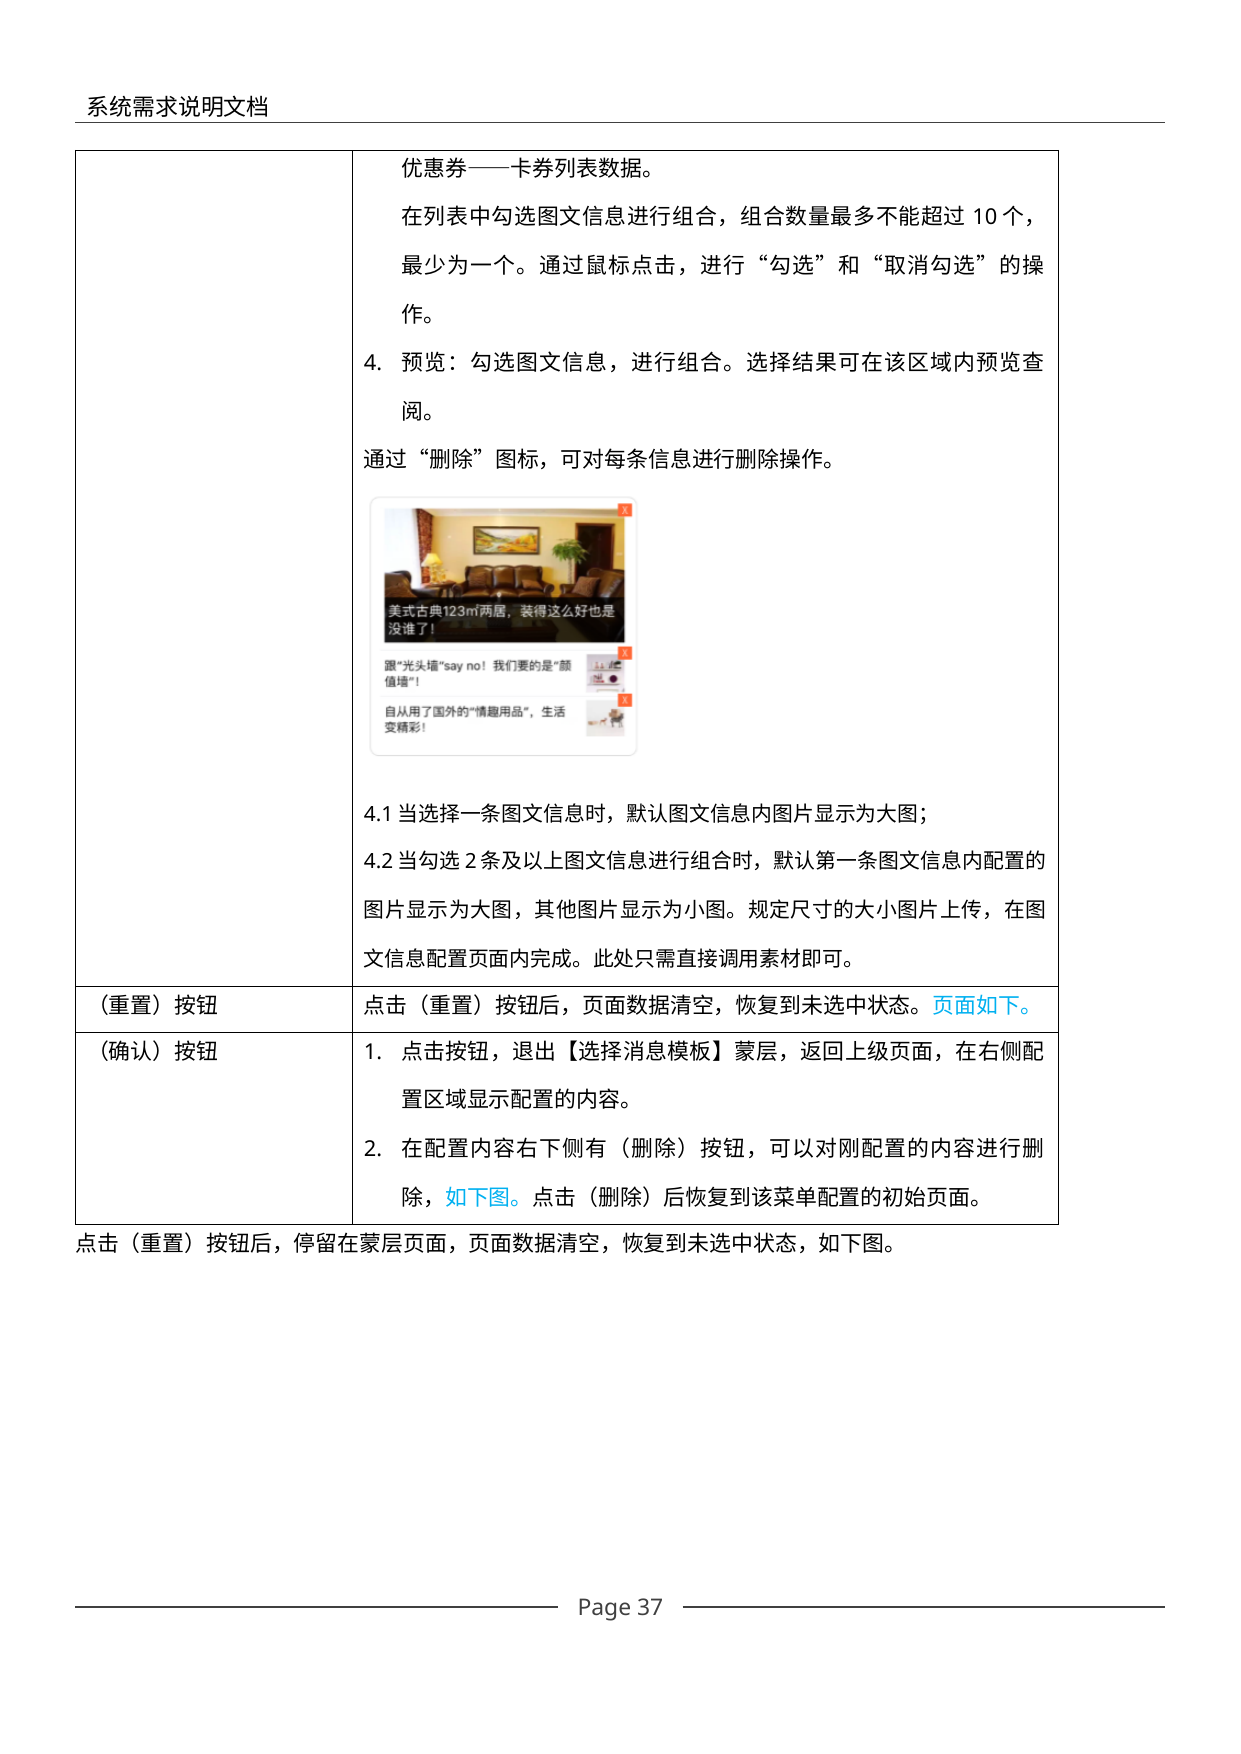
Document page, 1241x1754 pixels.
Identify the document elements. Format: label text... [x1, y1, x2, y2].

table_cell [353, 151, 1058, 986]
picture [363, 490, 643, 766]
table_cell 点击（重置）按钮后，页面数据清空，恢复到未选中状态。页面如下。 [353, 987, 1058, 1032]
table_cell （确认）按钮 [76, 1033, 352, 1224]
text 点击（重置）按钮后，停留在蒙层页面，页面数据清空，恢复到未选中状态，如下图。 [75, 1225, 1165, 1258]
table_cell [76, 151, 352, 986]
table_cell （重置）按钮 [76, 987, 352, 1032]
table_cell 点击按钮，退出【选择消息模板】蒙层，返回上级页面，在右侧配置区域显示配置的内容。 在配置内容右下侧有（删除）按钮，可以对刚配置的内容进行删除，如下图。点击（删除）后恢复到该菜单配置的初始页面。 [353, 1033, 1058, 1224]
